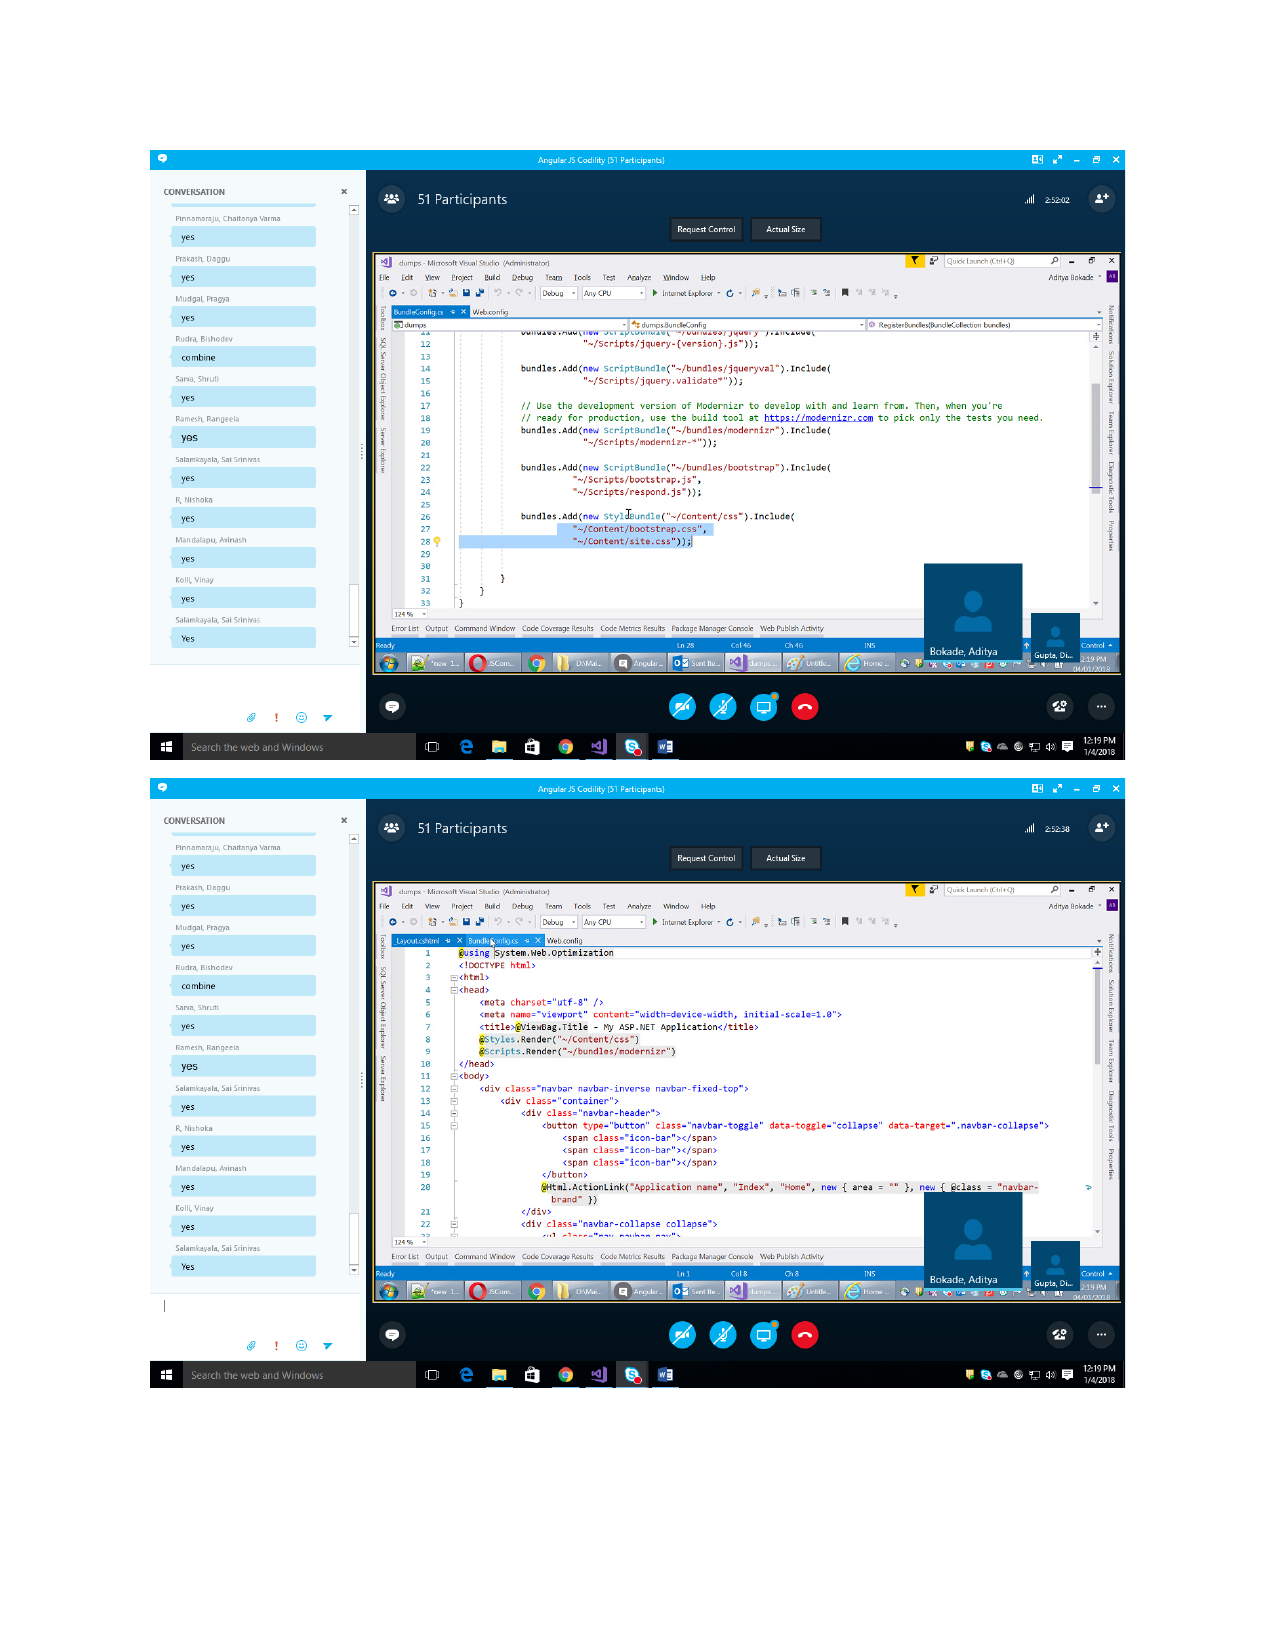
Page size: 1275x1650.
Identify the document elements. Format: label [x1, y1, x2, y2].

picture [150, 171, 1125, 760]
picture [150, 800, 1125, 1388]
picture [159, 784, 166, 790]
picture [159, 155, 166, 161]
